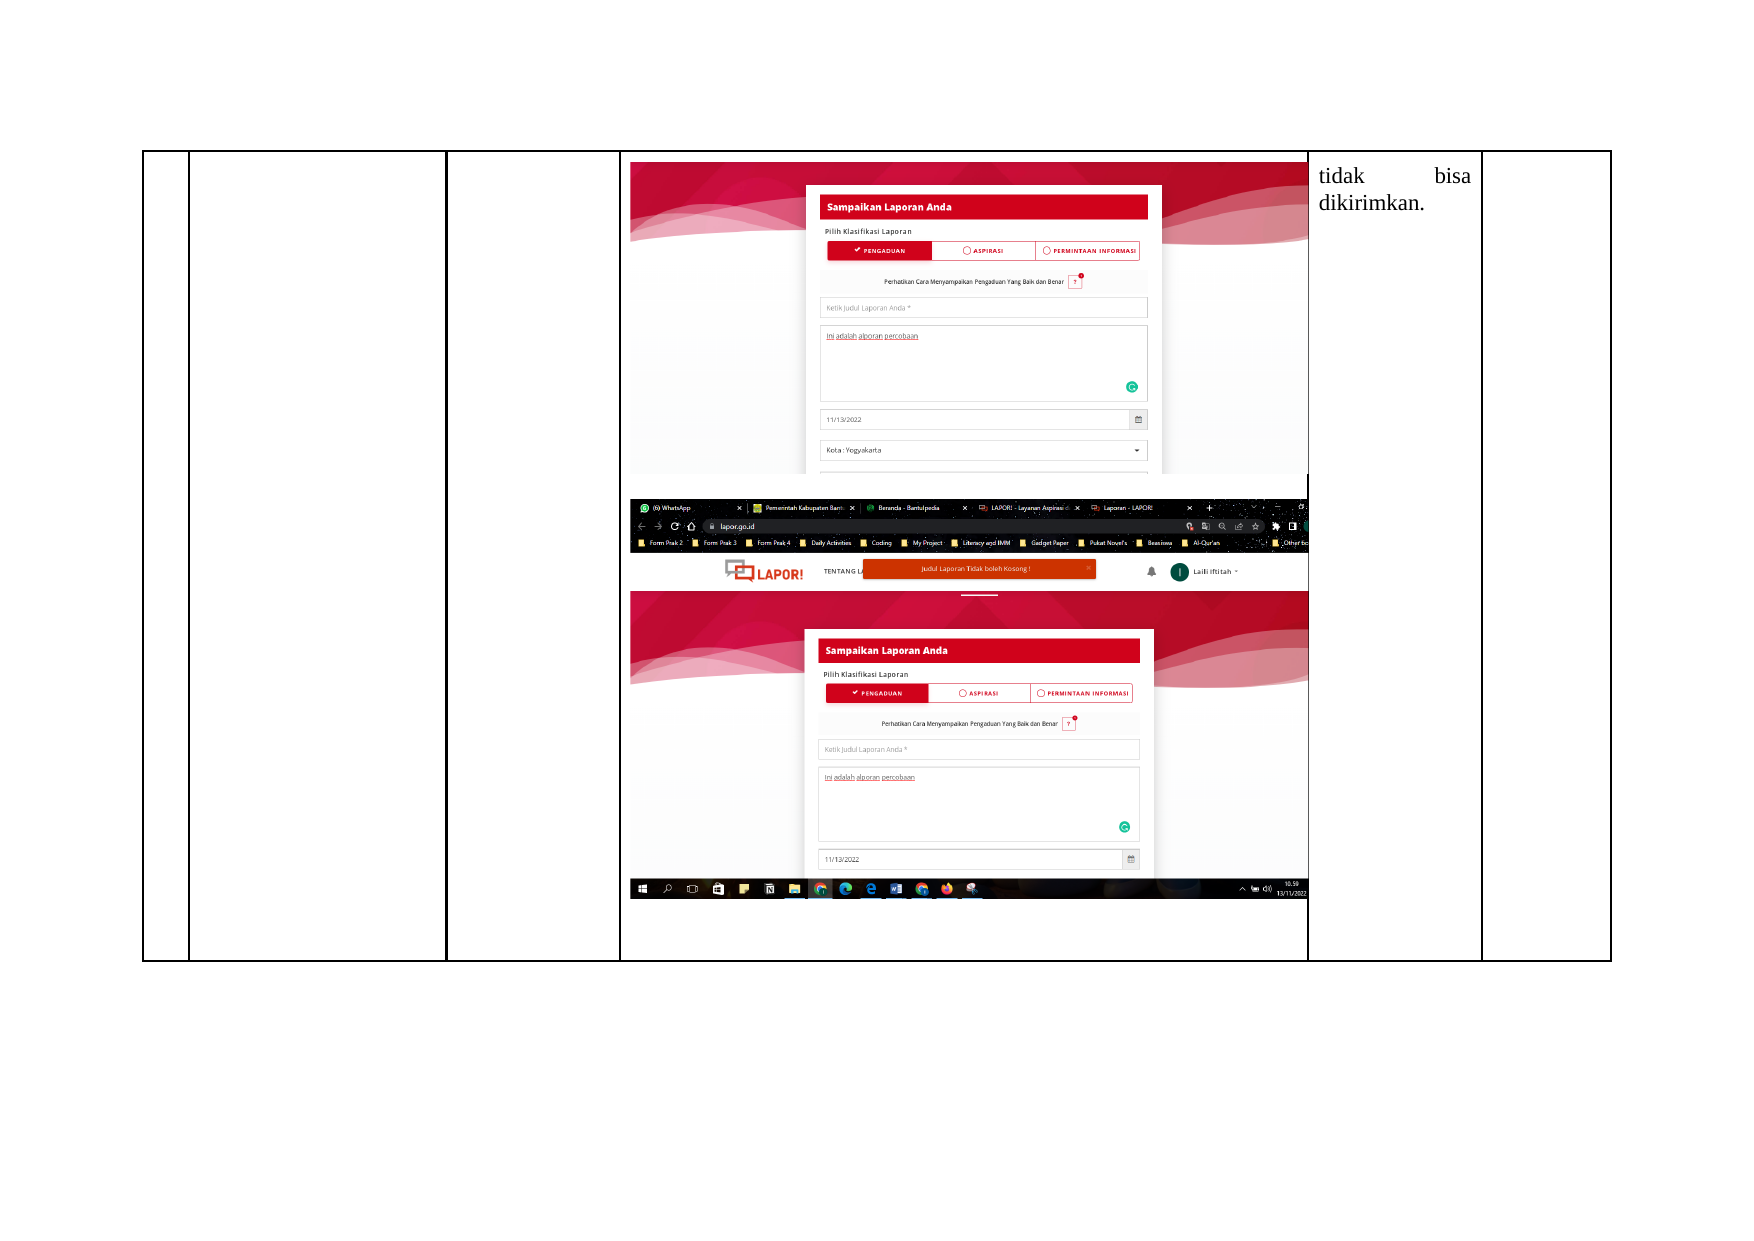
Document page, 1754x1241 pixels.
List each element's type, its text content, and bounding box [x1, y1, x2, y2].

table_cell 5 [144, 152, 188, 960]
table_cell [1309, 152, 1481, 960]
table_cell [448, 152, 619, 960]
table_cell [190, 152, 445, 960]
picture [630, 162, 1309, 474]
picture [630, 499, 1309, 899]
table_cell [621, 152, 1307, 960]
table_cell [1483, 152, 1610, 960]
